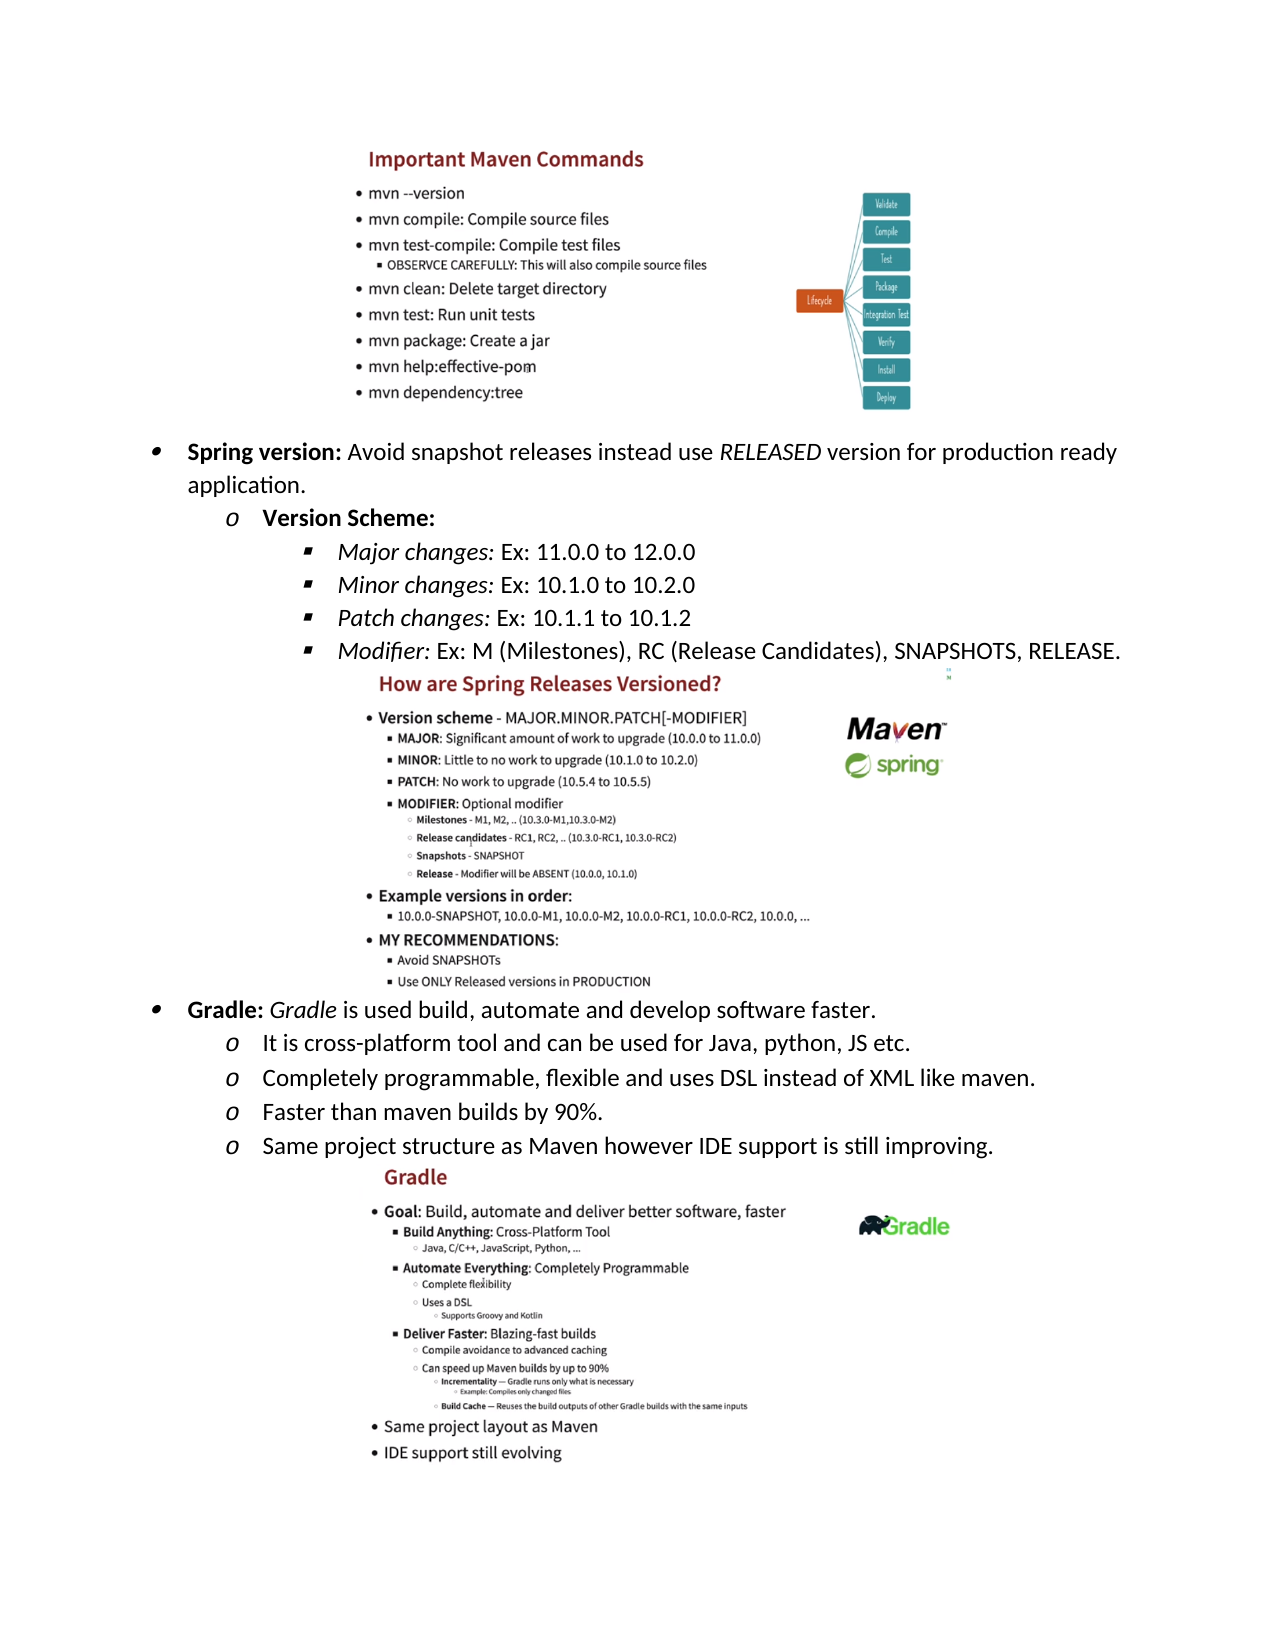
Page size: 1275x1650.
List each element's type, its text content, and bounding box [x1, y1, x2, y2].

list Modifier: Ex: M (Milestones), RC (Release Candidates), SNAPSHOTS, RELEASE. [300, 635, 1125, 666]
list Completely programmable, flexible and uses DSL instead of XML like maven. [225, 1062, 1125, 1093]
list Major changes: Ex: 11.0.0 to 12.0.0 [300, 537, 1125, 567]
list Gradle: Gradle is used build, automate and develop software faster. [150, 994, 1125, 1025]
list Patch changes: Ex: 10.1.1 to 10.1.2 [300, 602, 1125, 633]
list Minor changes: Ex: 10.1.0 to 10.2.0 [300, 569, 1125, 600]
picture [361, 668, 952, 993]
list Same project structure as Maven however IDE support is still improving. [225, 1130, 1125, 1162]
picture [359, 1164, 954, 1467]
list Version Scheme: [225, 502, 1125, 534]
list Faster than maven builds by 90%. [225, 1096, 1125, 1128]
list It is cross-platform tool and can be used for Java, python, JS etc. [225, 1027, 1125, 1059]
list Spring version: Avoid snapshot releases instead use RELEASED version for production ready application. [150, 436, 1125, 500]
picture [349, 150, 926, 418]
